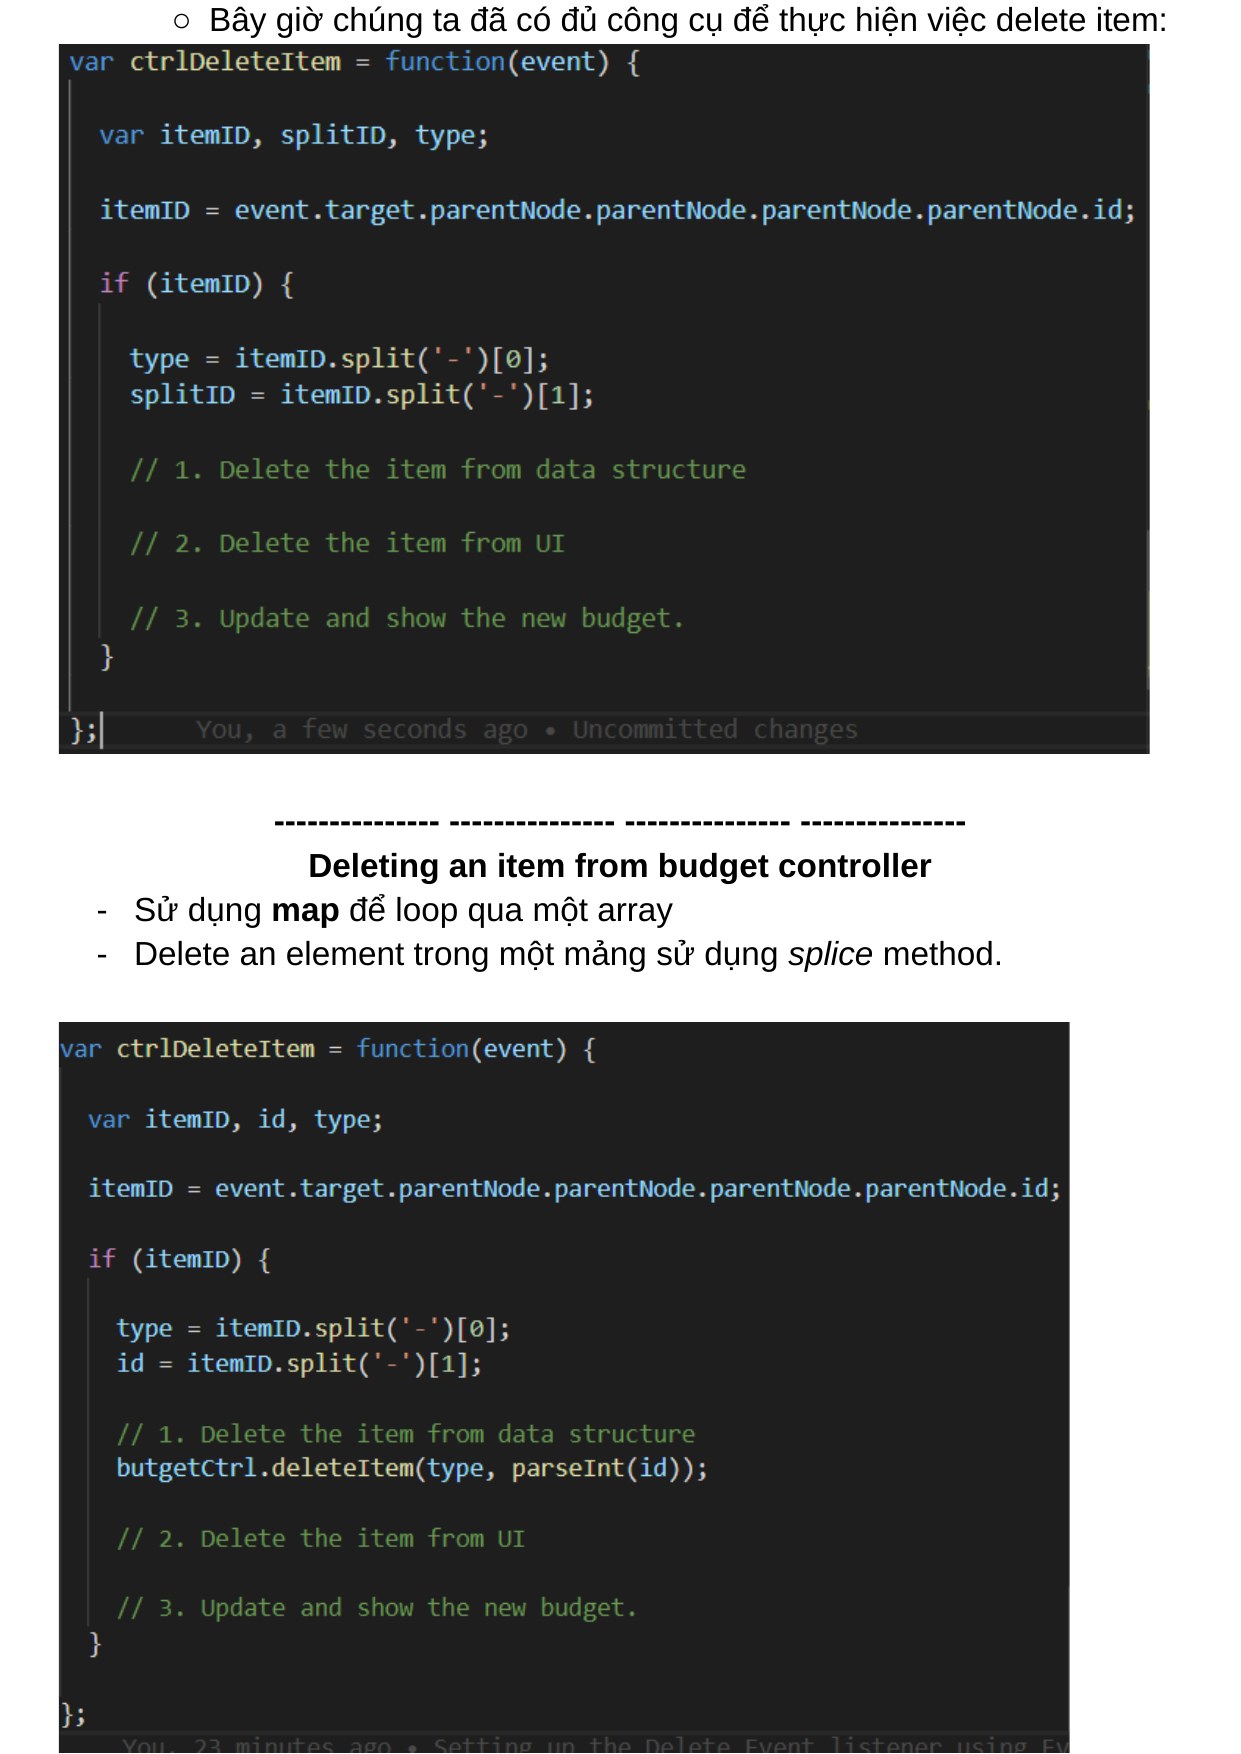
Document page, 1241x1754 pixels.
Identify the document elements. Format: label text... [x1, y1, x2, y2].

picture [58, 44, 1150, 754]
list Delete an element trong một mảng sử dụng splice method. [96, 934, 1181, 972]
list Sử dụng map để loop qua một array [96, 890, 1181, 928]
list Bây giờ chúng ta đã có đủ công cụ để thực hiện việc delete item: [171, 0, 1181, 38]
text --------------- --------------- --------------- --------------- [59, 802, 1181, 840]
text Deleting an item from budget controller [59, 846, 1181, 884]
picture [58, 1022, 1070, 1753]
